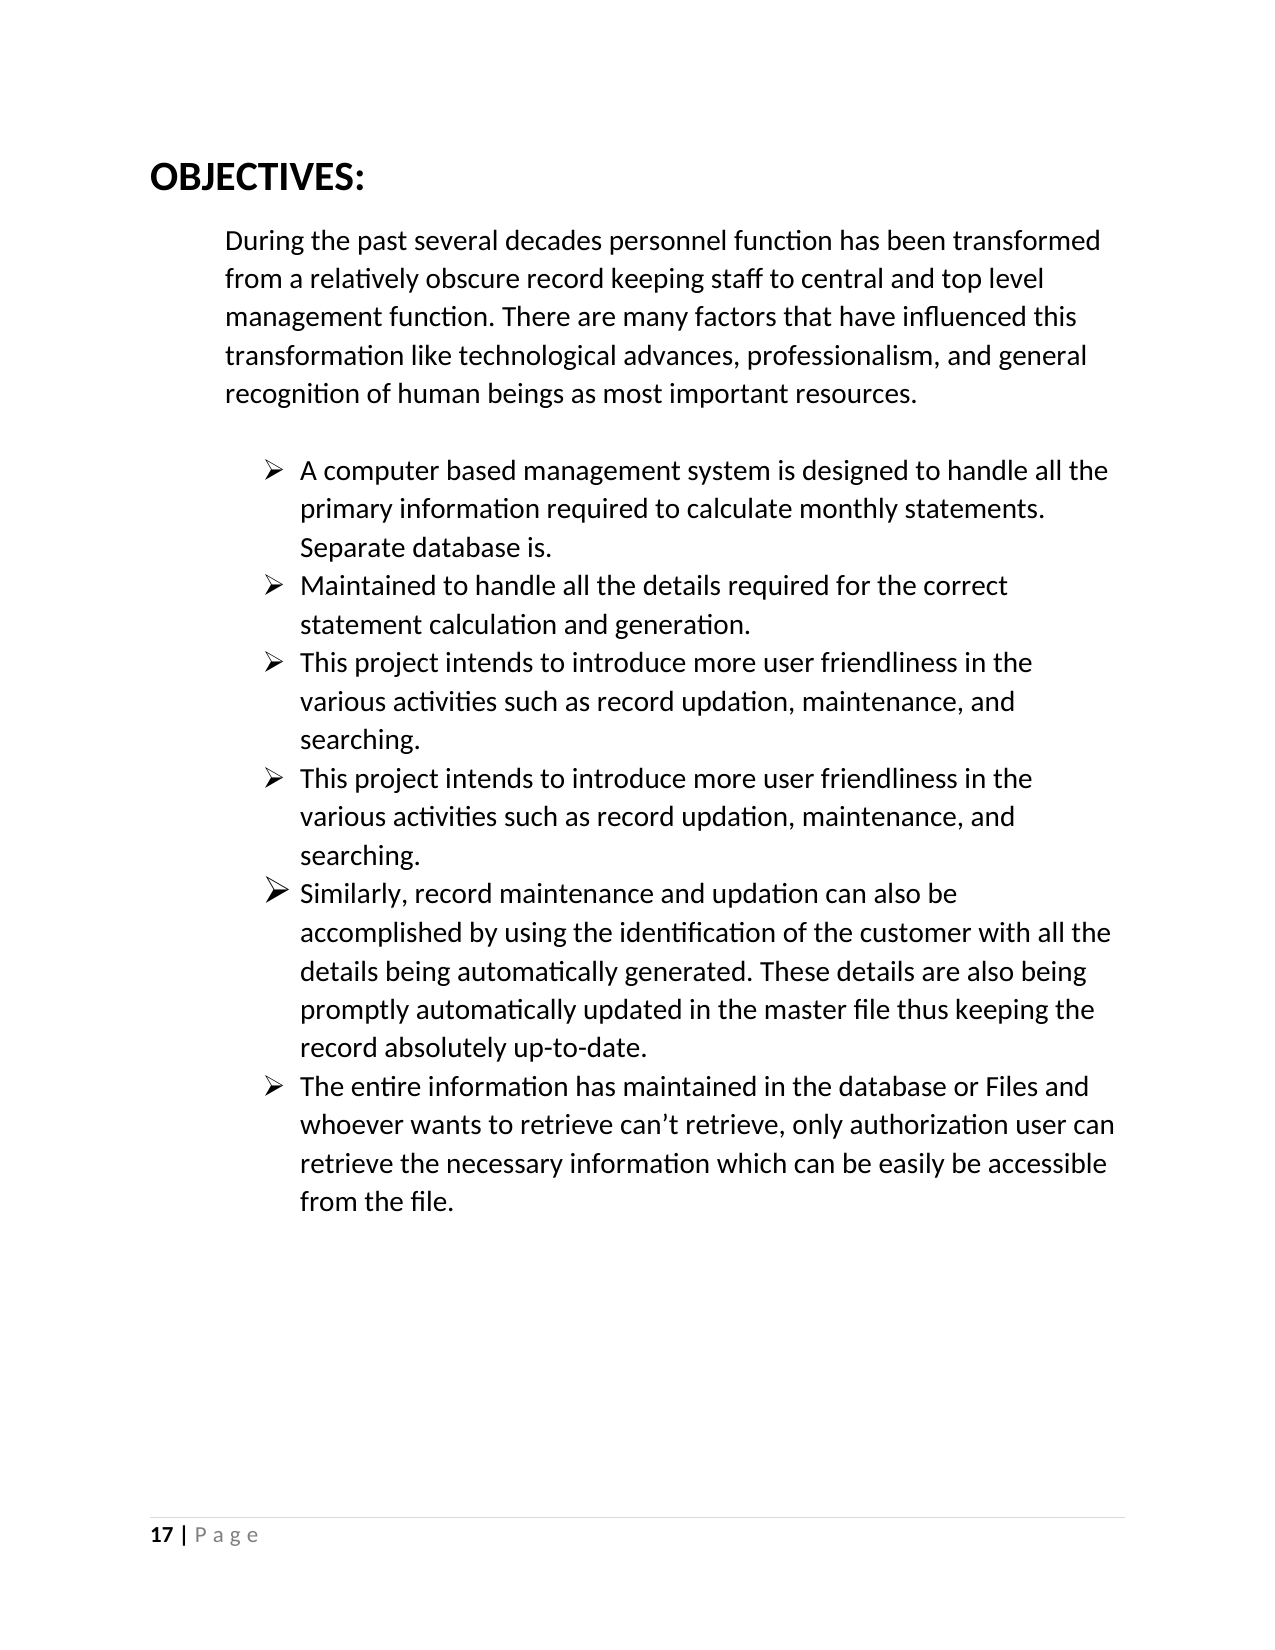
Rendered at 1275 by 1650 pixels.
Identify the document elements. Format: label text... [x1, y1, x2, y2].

list This project intends to introduce more user friendliness in the various activities such as record updation, maintenance, and searching. [262, 644, 1125, 757]
list Maintained to handle all the details required for the correct statement calculation and generation. [262, 567, 1125, 642]
list During the past several decades personnel function has been transformed from a relatively obscure record keeping staff to central and top level management function. There are many factors that have influenced this transformation like technological advances, professionalism, and general recognition of human beings as most important resources. [225, 222, 1125, 411]
list A computer based management system is designed to handle all the primary information required to calculate monthly statements. Separate database is. [262, 452, 1125, 565]
list This project intends to introduce more user friendliness in the various activities such as record updation, maintenance, and searching. [262, 760, 1125, 872]
text OBJECTIVES: [150, 150, 1125, 201]
list The entire information has maintained in the database or Files and whoever wants to retrieve can’t retrieve, only authorization user can retrieve the necessary information which can be easily be accessible from the file. [262, 1068, 1125, 1219]
list Similarly, record maintenance and updation can also be accomplished by using the identification of the customer with all the details being automatically generated. These details are also being promptly automatically updated in the master file thus keeping the record absolutely up-to-date. [262, 875, 1125, 1065]
